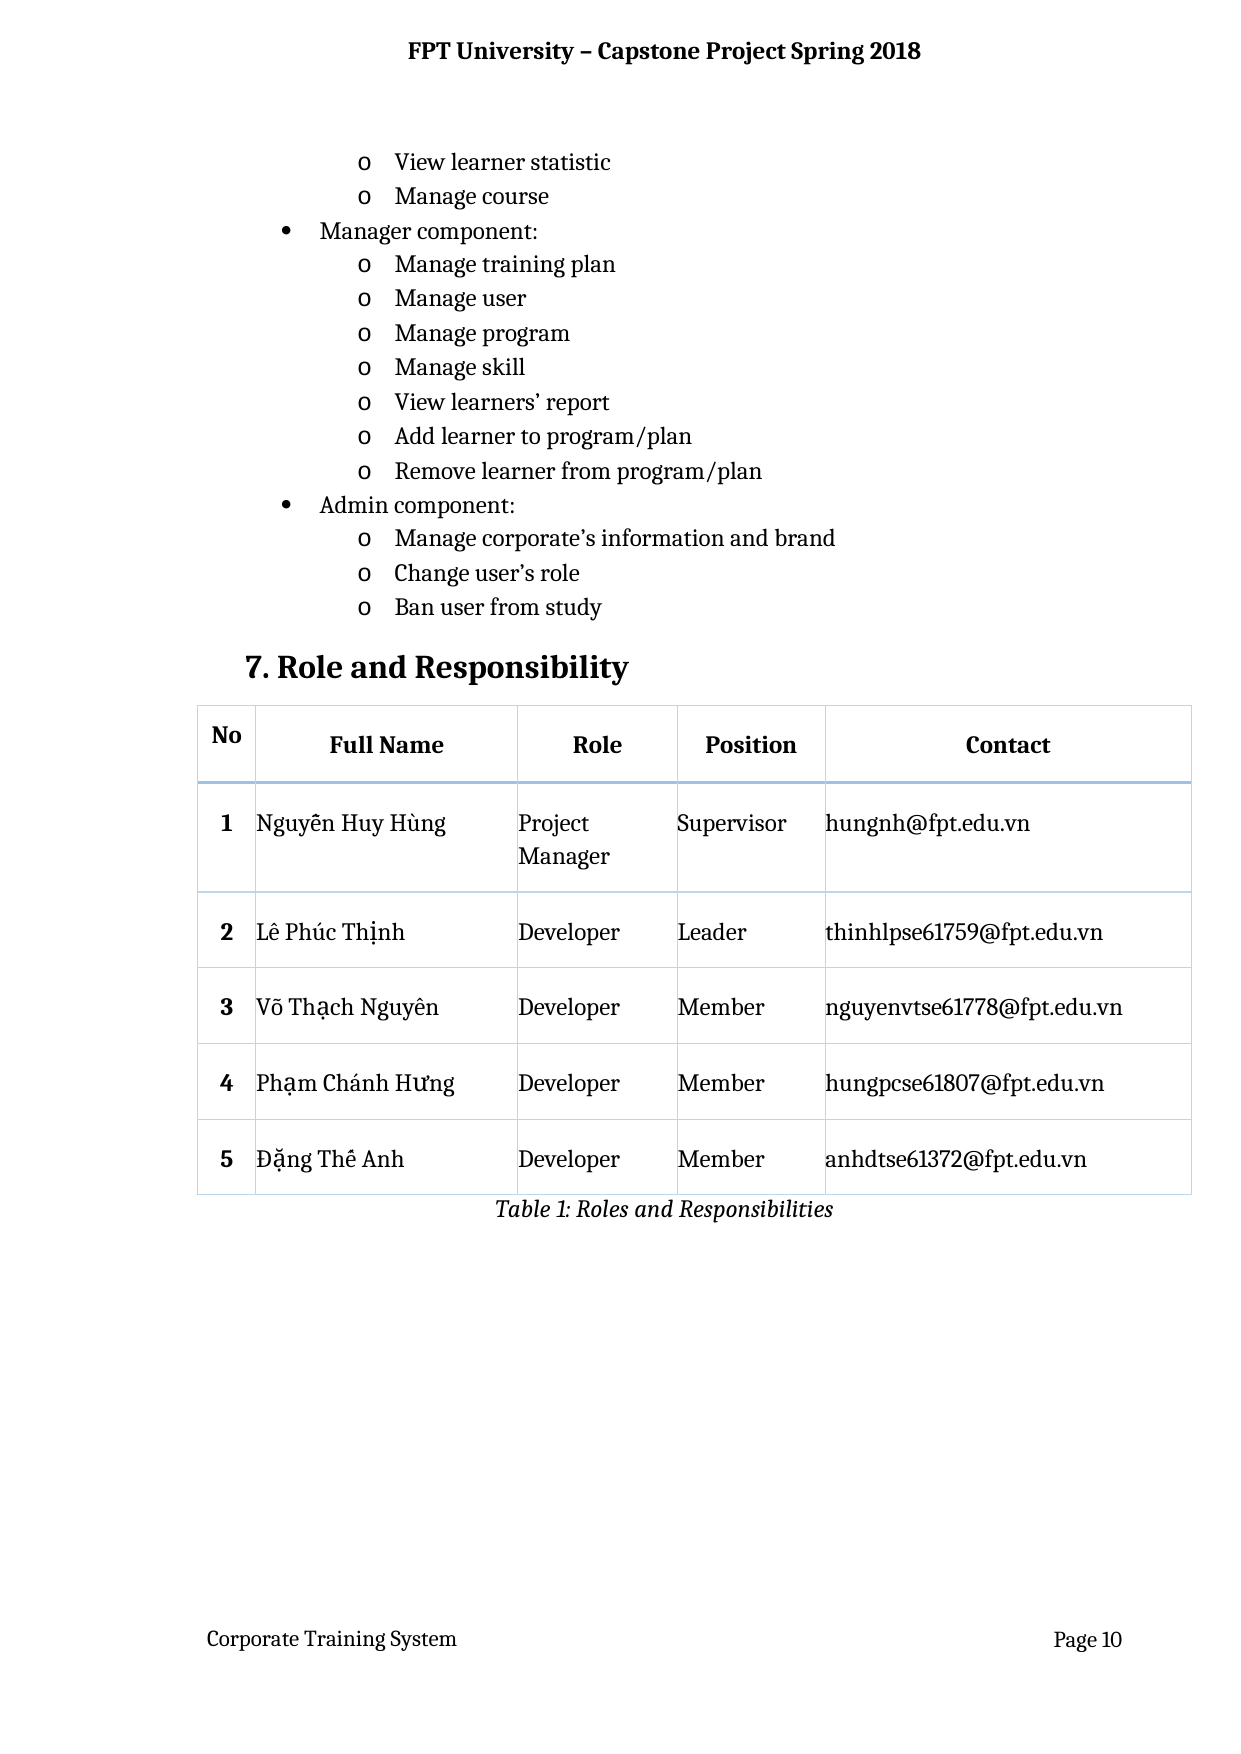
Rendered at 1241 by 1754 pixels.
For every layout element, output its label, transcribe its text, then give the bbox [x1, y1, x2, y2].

list Manage training plan [357, 250, 1122, 280]
list Manage skill [357, 353, 1122, 383]
table_cell Project Manager [518, 784, 677, 891]
table_cell 2 [198, 893, 255, 967]
list Admin component: [282, 491, 1122, 520]
table_cell Member [678, 1044, 825, 1119]
table_cell hungpcse61807@fpt.edu.vn [826, 1044, 1191, 1119]
table_cell 1 [198, 784, 255, 891]
table_cell Leader [678, 893, 825, 967]
list Manage corporate’s information and brand [357, 524, 1122, 554]
table_header Contact [826, 706, 1191, 781]
table_cell Developer [518, 1044, 677, 1119]
table_cell nguyenvtse61778@fpt.edu.vn [826, 968, 1191, 1043]
table_cell Member [678, 1120, 825, 1194]
list Add learner to program/plan [357, 422, 1122, 452]
table_cell Đặng Thế Anh [256, 1120, 517, 1194]
table_cell Developer [518, 968, 677, 1043]
table_header Role [518, 706, 677, 781]
table_cell 3 [198, 968, 255, 1043]
list View learners’ report [357, 388, 1122, 418]
table_header Full Name [256, 706, 517, 781]
list Ban user from study [357, 593, 1122, 623]
table_cell Developer [518, 1120, 677, 1194]
table_cell 4 [198, 1044, 255, 1119]
list Manage user [357, 284, 1122, 314]
table_cell 5 [198, 1120, 255, 1194]
table_cell Nguyễn Huy Hùng [256, 784, 517, 891]
table_cell Supervisor [678, 784, 825, 891]
table_header Position [678, 706, 825, 781]
list Manage course [357, 182, 1122, 212]
list Remove learner from program/plan [357, 457, 1122, 487]
list Manage program [357, 319, 1122, 349]
table_header No [198, 706, 255, 781]
table_cell Võ Thạch Nguyên [256, 968, 517, 1043]
subtitle 7. Role and Responsibility [245, 648, 1124, 687]
list Manager component: [282, 217, 1122, 245]
text Table 1: Roles and Responsibilities [207, 1195, 1122, 1224]
table_cell thinhlpse61759@fpt.edu.vn [826, 893, 1191, 967]
table_cell anhdtse61372@fpt.edu.vn [826, 1120, 1191, 1194]
list View learner statistic [357, 148, 1122, 178]
table_cell Developer [518, 893, 677, 967]
table_cell Lê Phúc Thịnh [256, 893, 517, 967]
table_cell Member [678, 968, 825, 1043]
list Change user’s role [357, 558, 1122, 588]
table_cell hungnh@fpt.edu.vn [826, 784, 1191, 891]
table_cell Phạm Chánh Hưng [256, 1044, 517, 1119]
